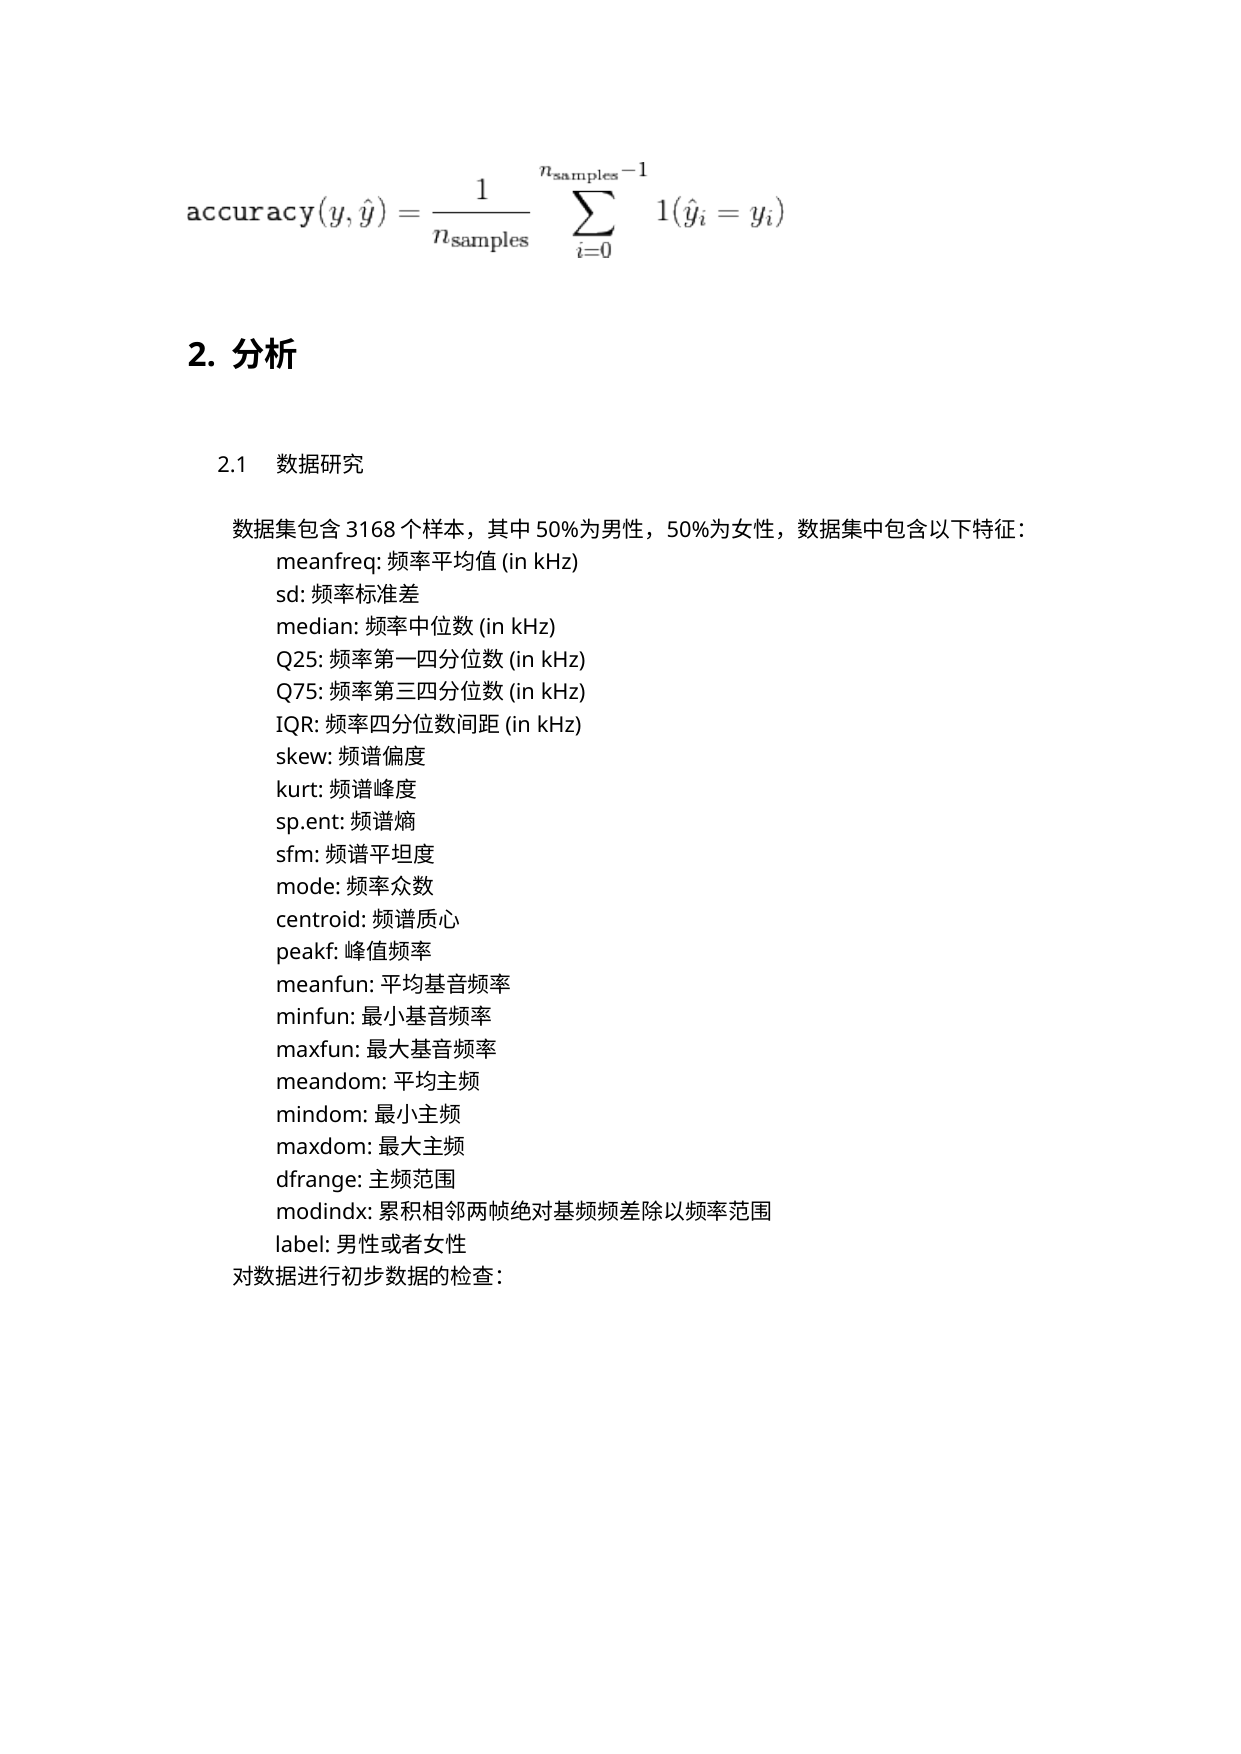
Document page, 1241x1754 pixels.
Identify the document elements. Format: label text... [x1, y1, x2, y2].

list dfrange: 主频范围 [232, 1161, 1053, 1194]
list maxdom: 最大主频 [232, 1129, 1053, 1161]
list kurt: 频谱峰度 [232, 771, 1053, 804]
list centroid: 频谱质心 [232, 901, 1053, 934]
list IQR: 频率四分位数间距 (in kHz) [232, 706, 1053, 739]
list median: 频率中位数 (in kHz) [232, 609, 1053, 641]
list sp.ent: 频谱熵 [232, 804, 1053, 836]
list maxfun: 最大基音频率 [232, 1031, 1053, 1064]
list mindom: 最小主频 [232, 1096, 1053, 1129]
list Q25: 频率第一四分位数 (in kHz) [232, 641, 1053, 674]
list peakf: 峰值频率 [232, 934, 1053, 966]
list meanfreq: 频率平均值 (in kHz) [232, 544, 1053, 576]
list skew: 频谱偏度 [232, 739, 1053, 771]
list minfun: 最小基音频率 [232, 999, 1053, 1031]
list 数据研究 [217, 446, 1053, 479]
list meandom: 平均主频 [232, 1064, 1053, 1096]
list sfm: 频谱平坦度 [232, 836, 1053, 869]
list meanfun: 平均基音频率 [232, 966, 1053, 999]
subtitle 分析 [187, 319, 1053, 384]
list modindx: 累积相邻两帧绝对基频频差除以频率范围 [232, 1194, 1053, 1226]
list 对数据进行初步数据的检查： [232, 1259, 1053, 1291]
list label: 男性或者女性 [232, 1226, 1053, 1259]
list sd: 频率标准差 [232, 576, 1053, 609]
list Q75: 频率第三四分位数 (in kHz) [232, 674, 1053, 706]
list 数据集包含3168个样本，其中50%为男性，50%为女性，数据集中包含以下特征： [232, 511, 1053, 544]
list mode: 频率众数 [232, 869, 1053, 901]
picture [187, 162, 785, 258]
